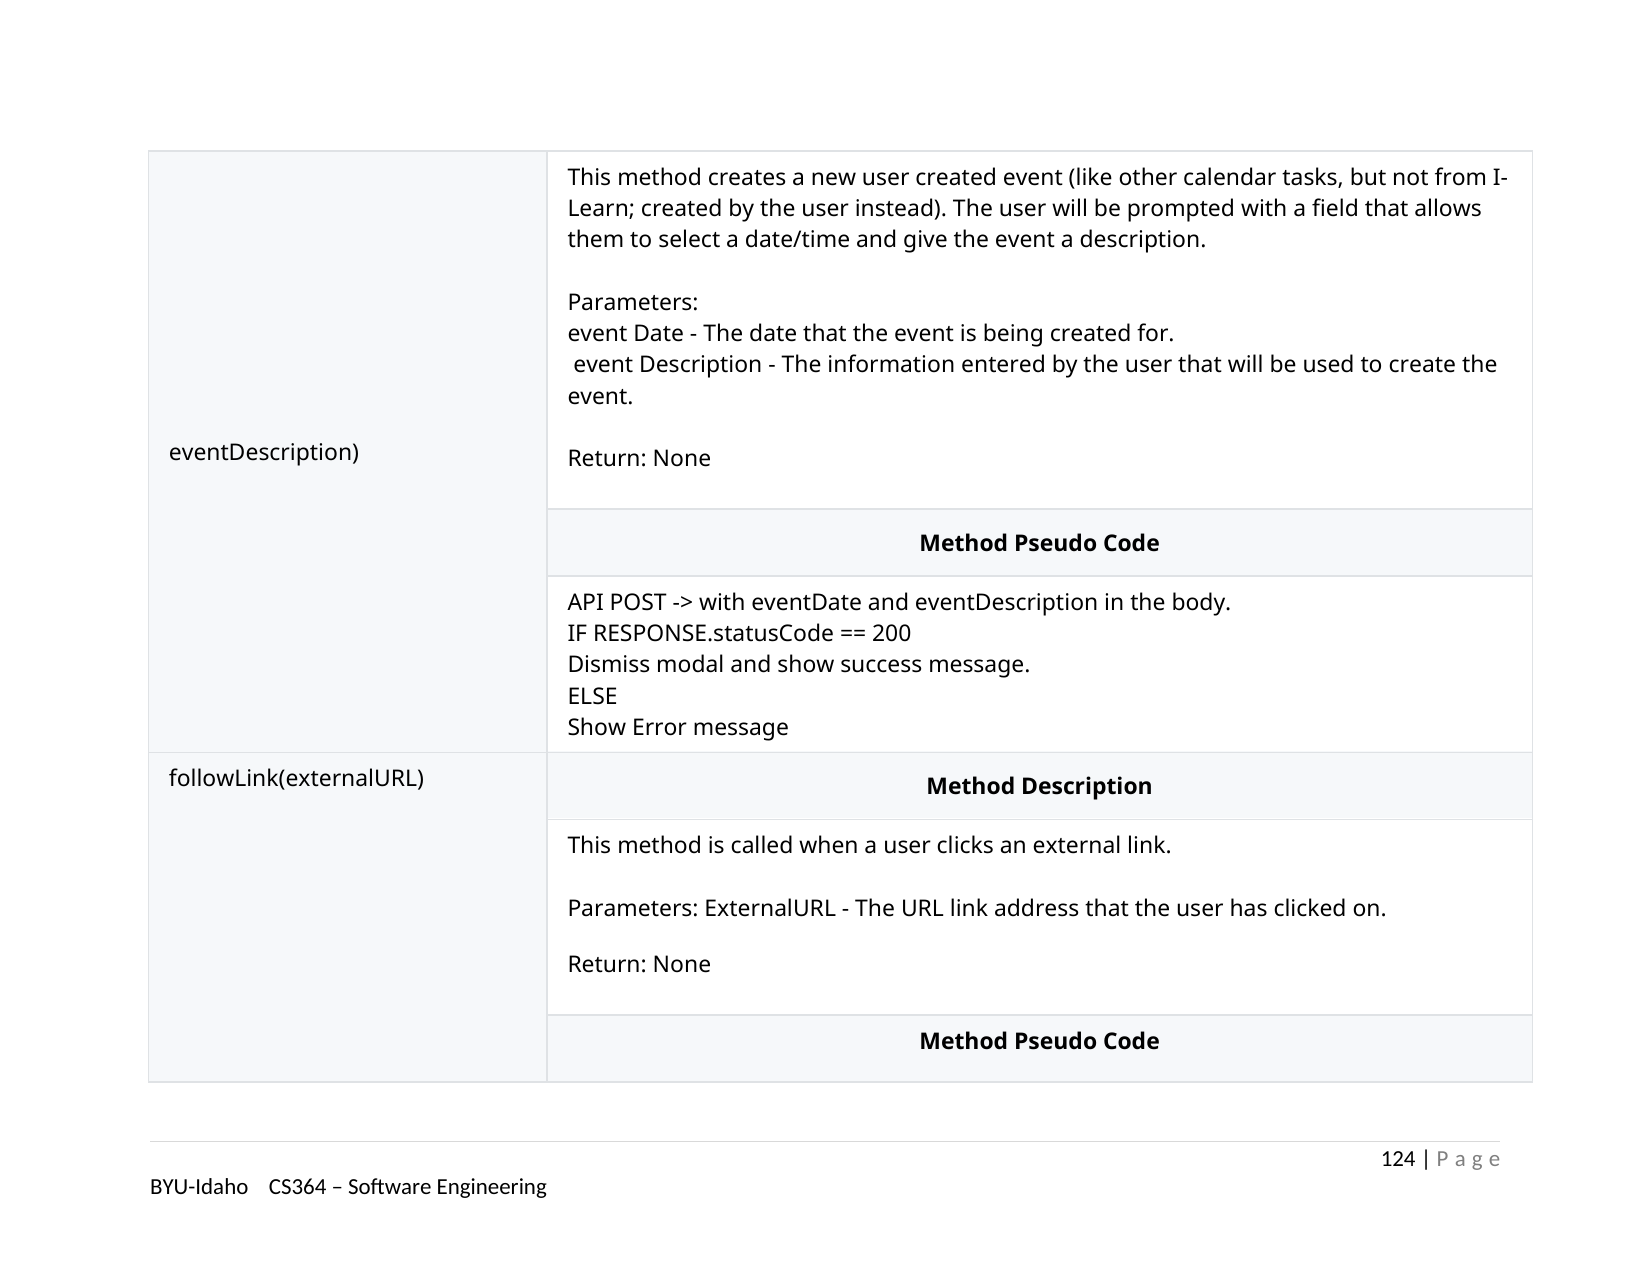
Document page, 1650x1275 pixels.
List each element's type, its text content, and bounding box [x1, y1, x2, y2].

table_cell Method Pseudo Code [548, 510, 1532, 575]
table_cell followLink(externalURL) [149, 753, 546, 1081]
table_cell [149, 152, 546, 751]
table_cell Method Pseudo Code [548, 1016, 1532, 1081]
table_cell This method is called when a user clicks an external link. Parameters: ExternalURL - The URL link address that the user has clicked on. Return: None [548, 820, 1532, 1014]
table_cell API POST -> with eventDate and eventDescription in the body. IF RESPONSE.statusCode == 200 Dismiss modal and show success message. ELSE Show Error message [548, 577, 1532, 751]
table_cell Method Description [548, 753, 1532, 818]
table_cell This method creates a new user created event (like other calendar tasks, but not from I-Learn; created by the user instead). The user will be prompted with a field that allows them to select a date/time and give the event a description. Parameters: event Date - The date that the event is being created for. event Description - The information entered by the user that will be used to create the event. Return: None [548, 152, 1532, 508]
